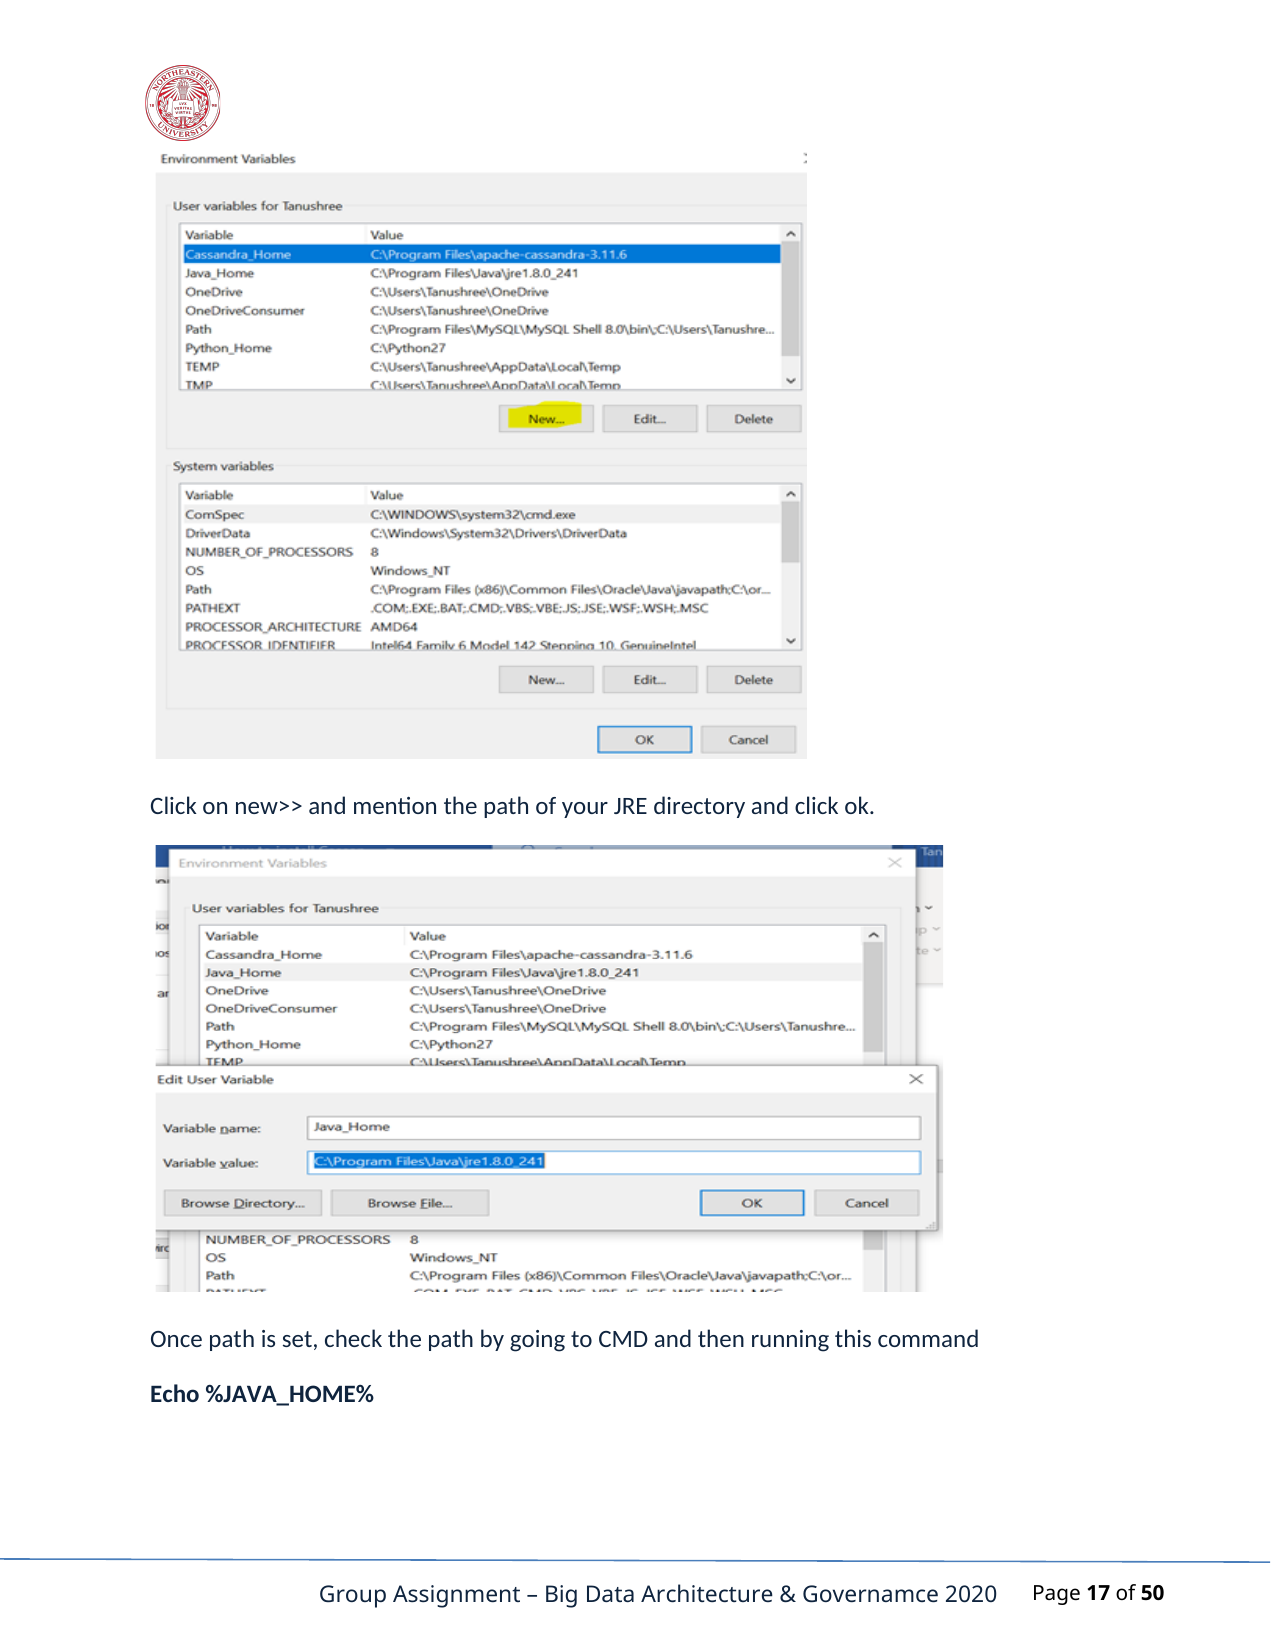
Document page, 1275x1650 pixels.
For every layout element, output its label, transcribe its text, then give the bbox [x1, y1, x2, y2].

picture [145, 65, 221, 141]
text Once path is set, check the path by going to CMD and then running this command [150, 1323, 1125, 1353]
picture [155, 845, 944, 1292]
text Echo %JAVA_HOME% [150, 1378, 1125, 1409]
text Click on new>> and mention the path of your JRE directory and click ok. [150, 790, 1125, 821]
picture [155, 150, 807, 759]
